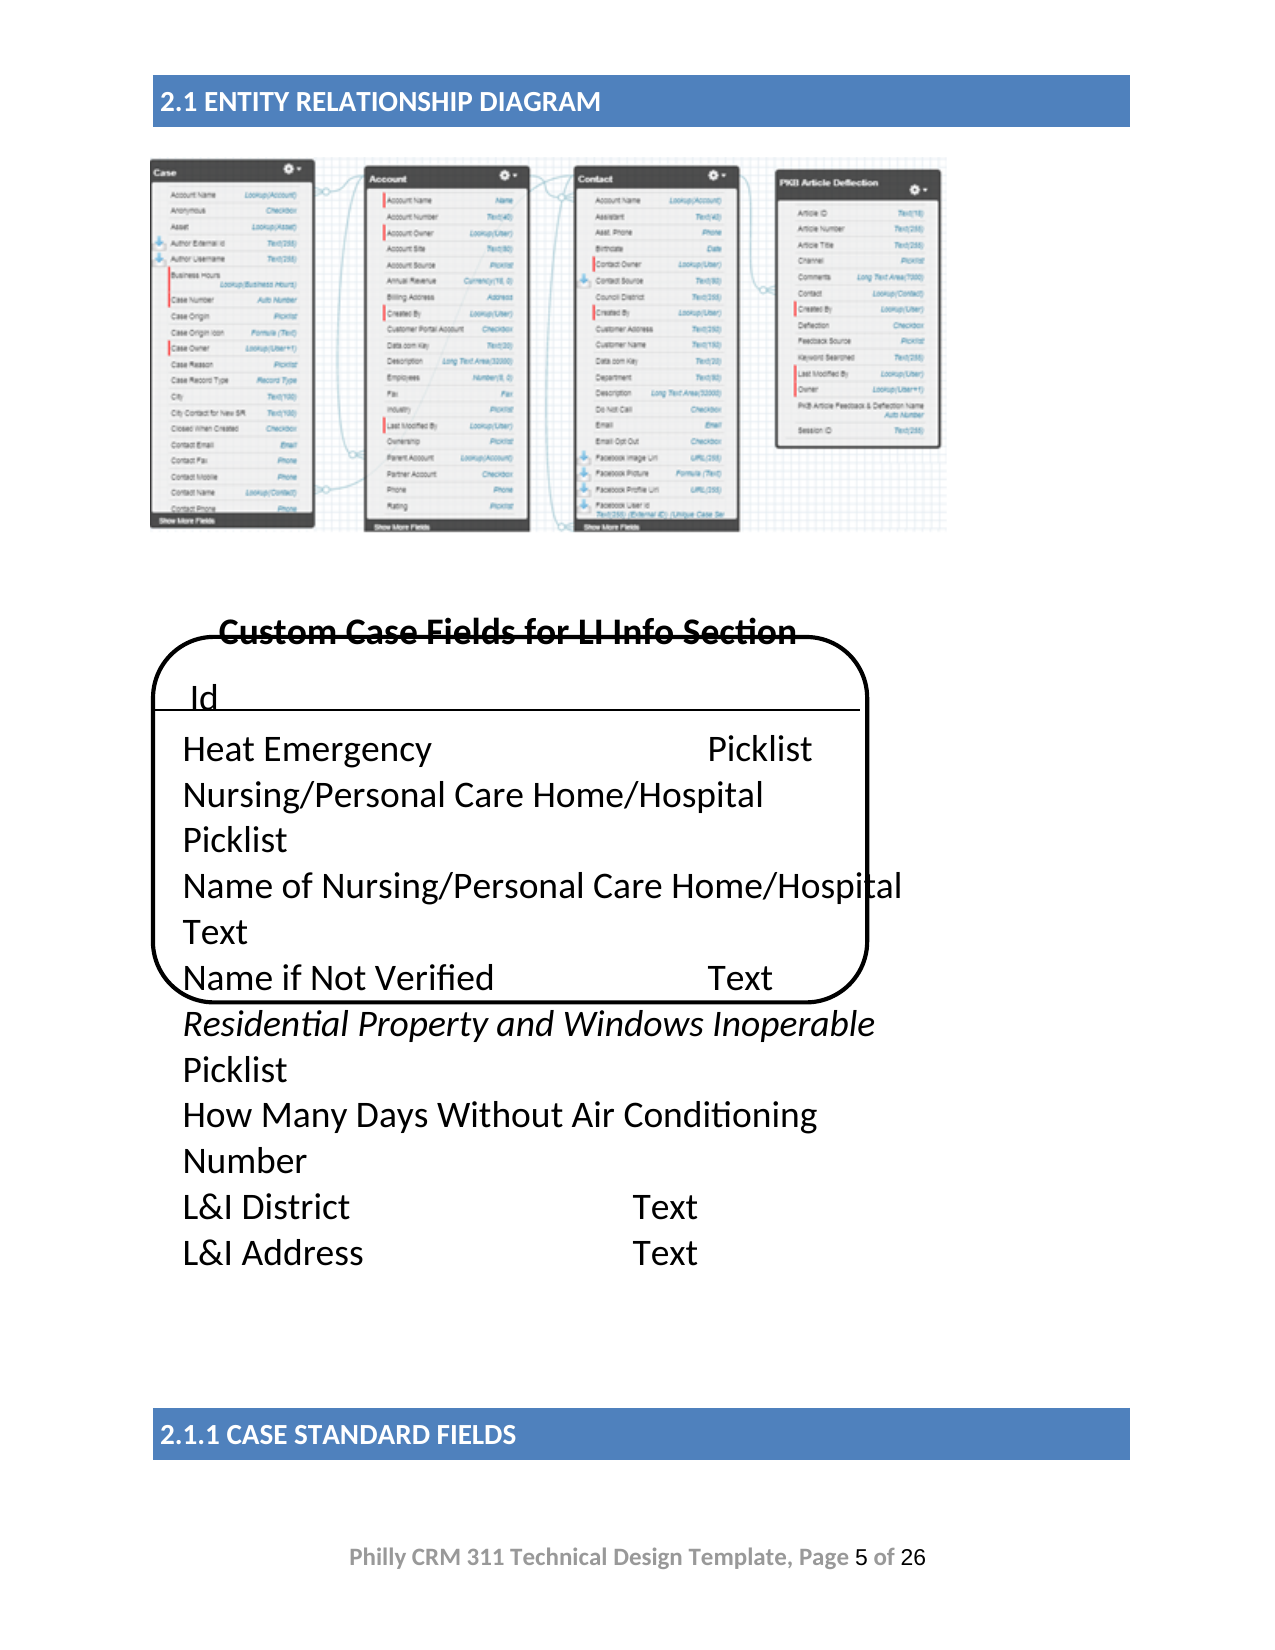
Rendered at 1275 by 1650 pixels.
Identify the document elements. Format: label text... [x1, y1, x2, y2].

picture [150, 157, 947, 537]
table_header 2.1.1 CASE STANDARD FIELDS [155, 1410, 1128, 1458]
table_header 2.1 ENTITY RELATIONSHIP DIAGRAM [155, 77, 1128, 125]
